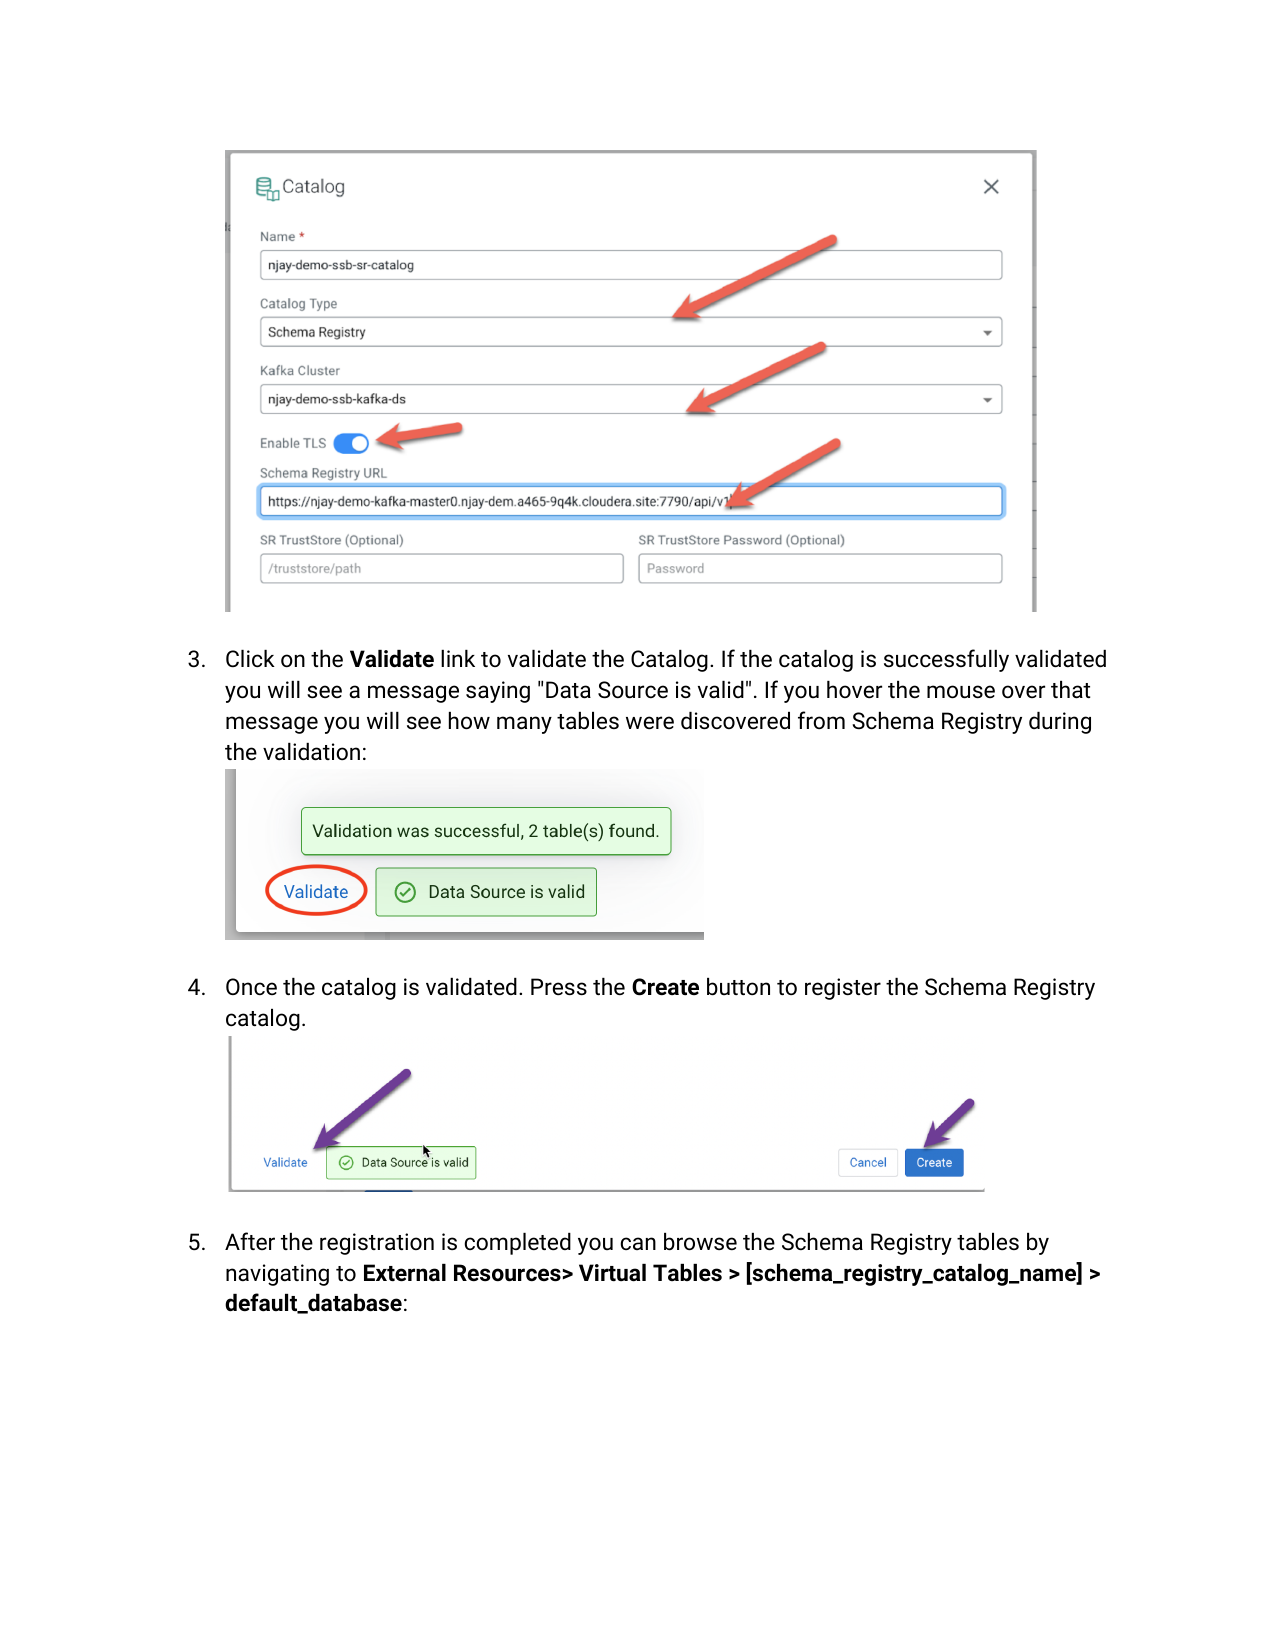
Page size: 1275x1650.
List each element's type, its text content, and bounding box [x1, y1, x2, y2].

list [187, 1229, 1125, 1317]
picture [225, 1036, 990, 1195]
picture [225, 150, 1037, 612]
picture [225, 769, 704, 940]
